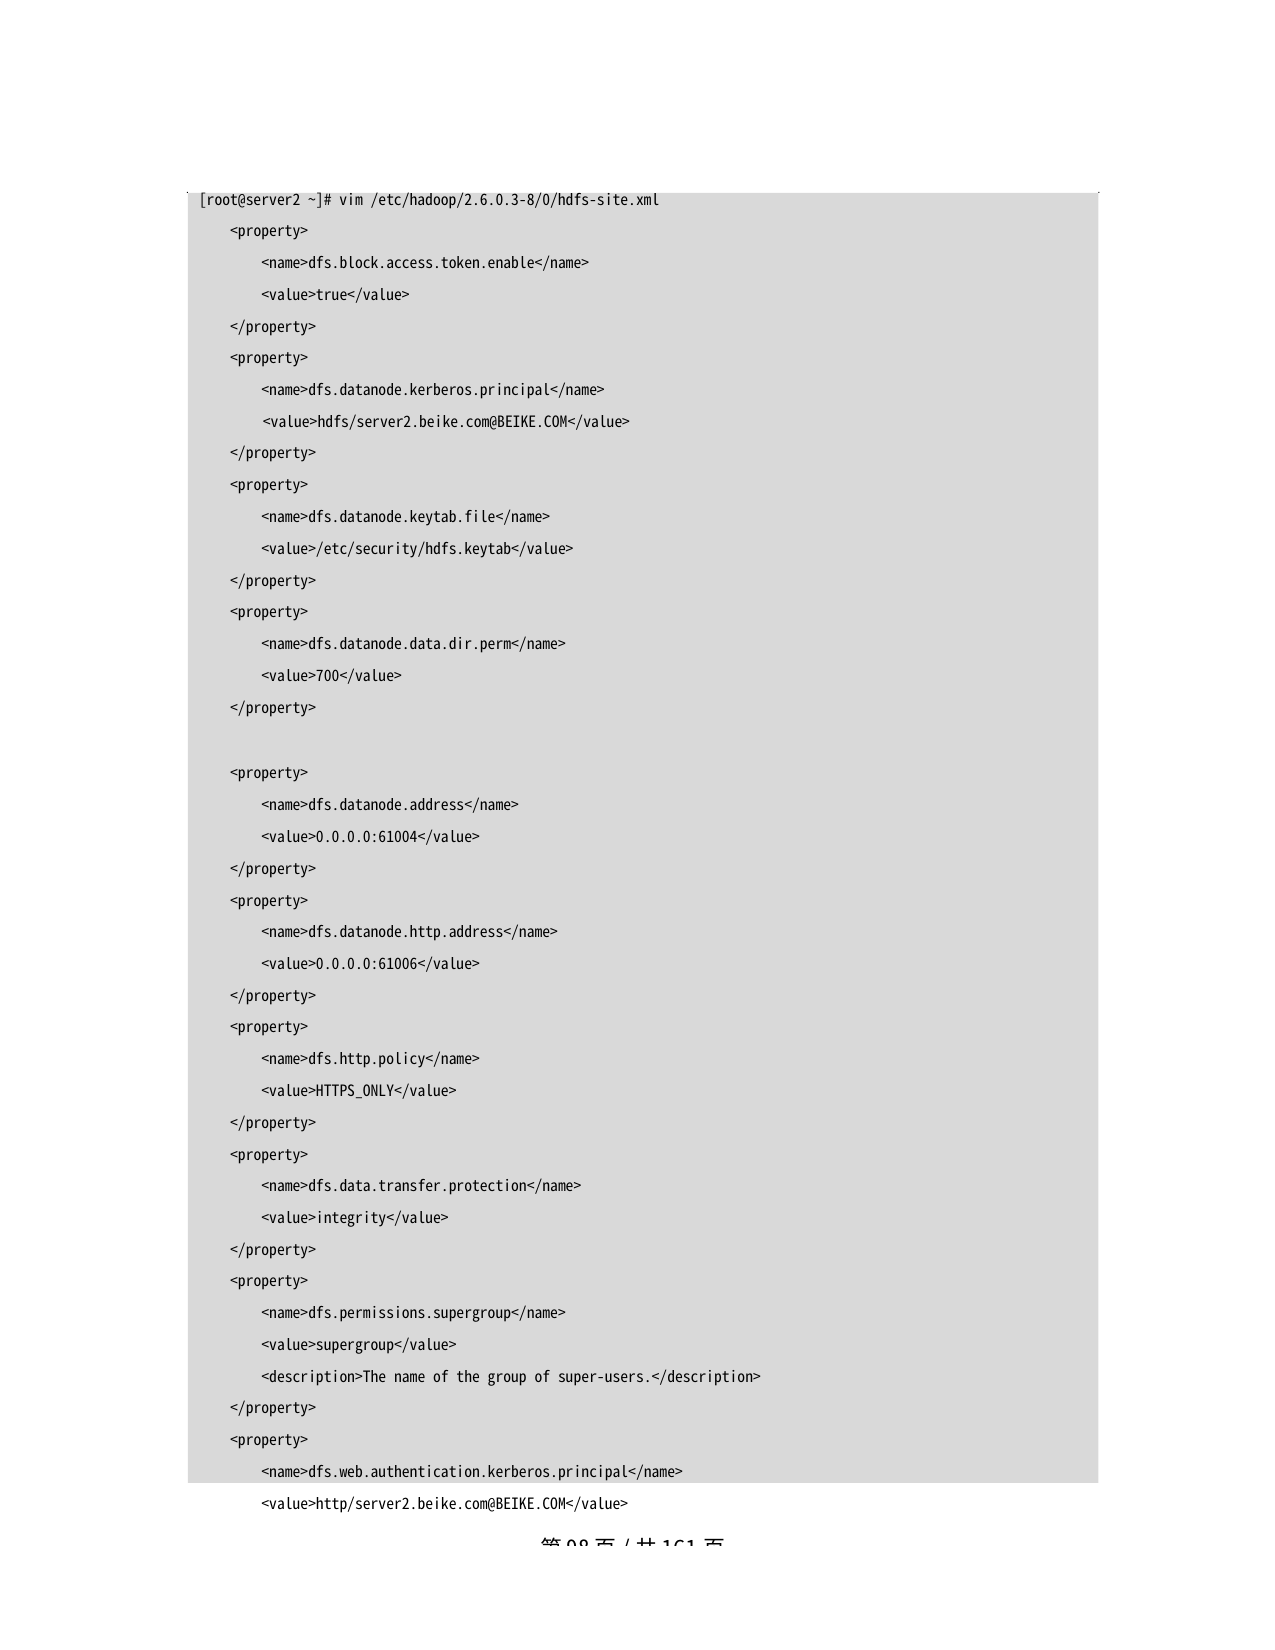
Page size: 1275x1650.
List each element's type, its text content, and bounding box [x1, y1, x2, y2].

text <name>dfs.datanode.address</name> [261, 792, 1110, 815]
text <name>dfs.web.authentication.kerberos.principal</name> [261, 1459, 1110, 1482]
text <name>dfs.http.policy</name> [261, 1047, 1110, 1069]
text <description>The name of the group of super-users.</description> [261, 1364, 1110, 1387]
text </property> [230, 1110, 1110, 1133]
text <value>HTTPS_ONLY</value> [261, 1078, 1110, 1101]
text <name>dfs.datanode.kerberos.principal</name> [261, 377, 1110, 400]
text <property> [230, 1142, 1110, 1164]
text <property> [230, 888, 1110, 910]
text <property> [230, 1269, 1110, 1291]
text <value>0.0.0.0:61006</value> [261, 951, 1110, 974]
text <value>http/server2.beike.com@BEIKE.COM</value> [261, 1491, 1110, 1514]
text </property> [230, 1396, 1110, 1418]
text </property> [230, 1237, 1110, 1259]
text <property> [230, 761, 1110, 783]
text <property> [230, 1428, 1110, 1450]
text [root@server2 ~]# vim /etc/hadoop/2.6.0.3-8/0/hdfs-site.xml [199, 187, 1110, 209]
text <value>hdfs/server2.beike.com@BEIKE.COM</value> [263, 409, 1110, 432]
text <value>integrity</value> [261, 1205, 1110, 1228]
text <property> [230, 1015, 1110, 1037]
text </property> [230, 314, 1110, 336]
text <property> [230, 473, 1110, 495]
text <name>dfs.permissions.supergroup</name> [261, 1301, 1110, 1323]
text </property> [230, 983, 1110, 1006]
text <value>/etc/security/hdfs.keytab</value> [261, 536, 1110, 559]
text </property> [230, 695, 1110, 717]
text <value>true</value> [261, 282, 1110, 305]
text </property> [230, 856, 1110, 879]
text <property> [230, 600, 1110, 622]
text <value>700</value> [261, 663, 1110, 686]
text <name>dfs.datanode.http.address</name> [261, 919, 1110, 942]
text <name>dfs.datanode.keytab.file</name> [261, 504, 1110, 527]
text <value>supergroup</value> [261, 1332, 1110, 1355]
text <value>0.0.0.0:61004</value> [261, 824, 1110, 847]
text </property> [230, 441, 1110, 463]
text <name>dfs.block.access.token.enable</name> [261, 250, 1110, 273]
text </property> [230, 568, 1110, 590]
text <property> [230, 346, 1110, 368]
text <property> [230, 219, 1110, 241]
text <name>dfs.data.transfer.protection</name> [261, 1174, 1110, 1196]
text <name>dfs.datanode.data.dir.perm</name> [261, 631, 1110, 654]
